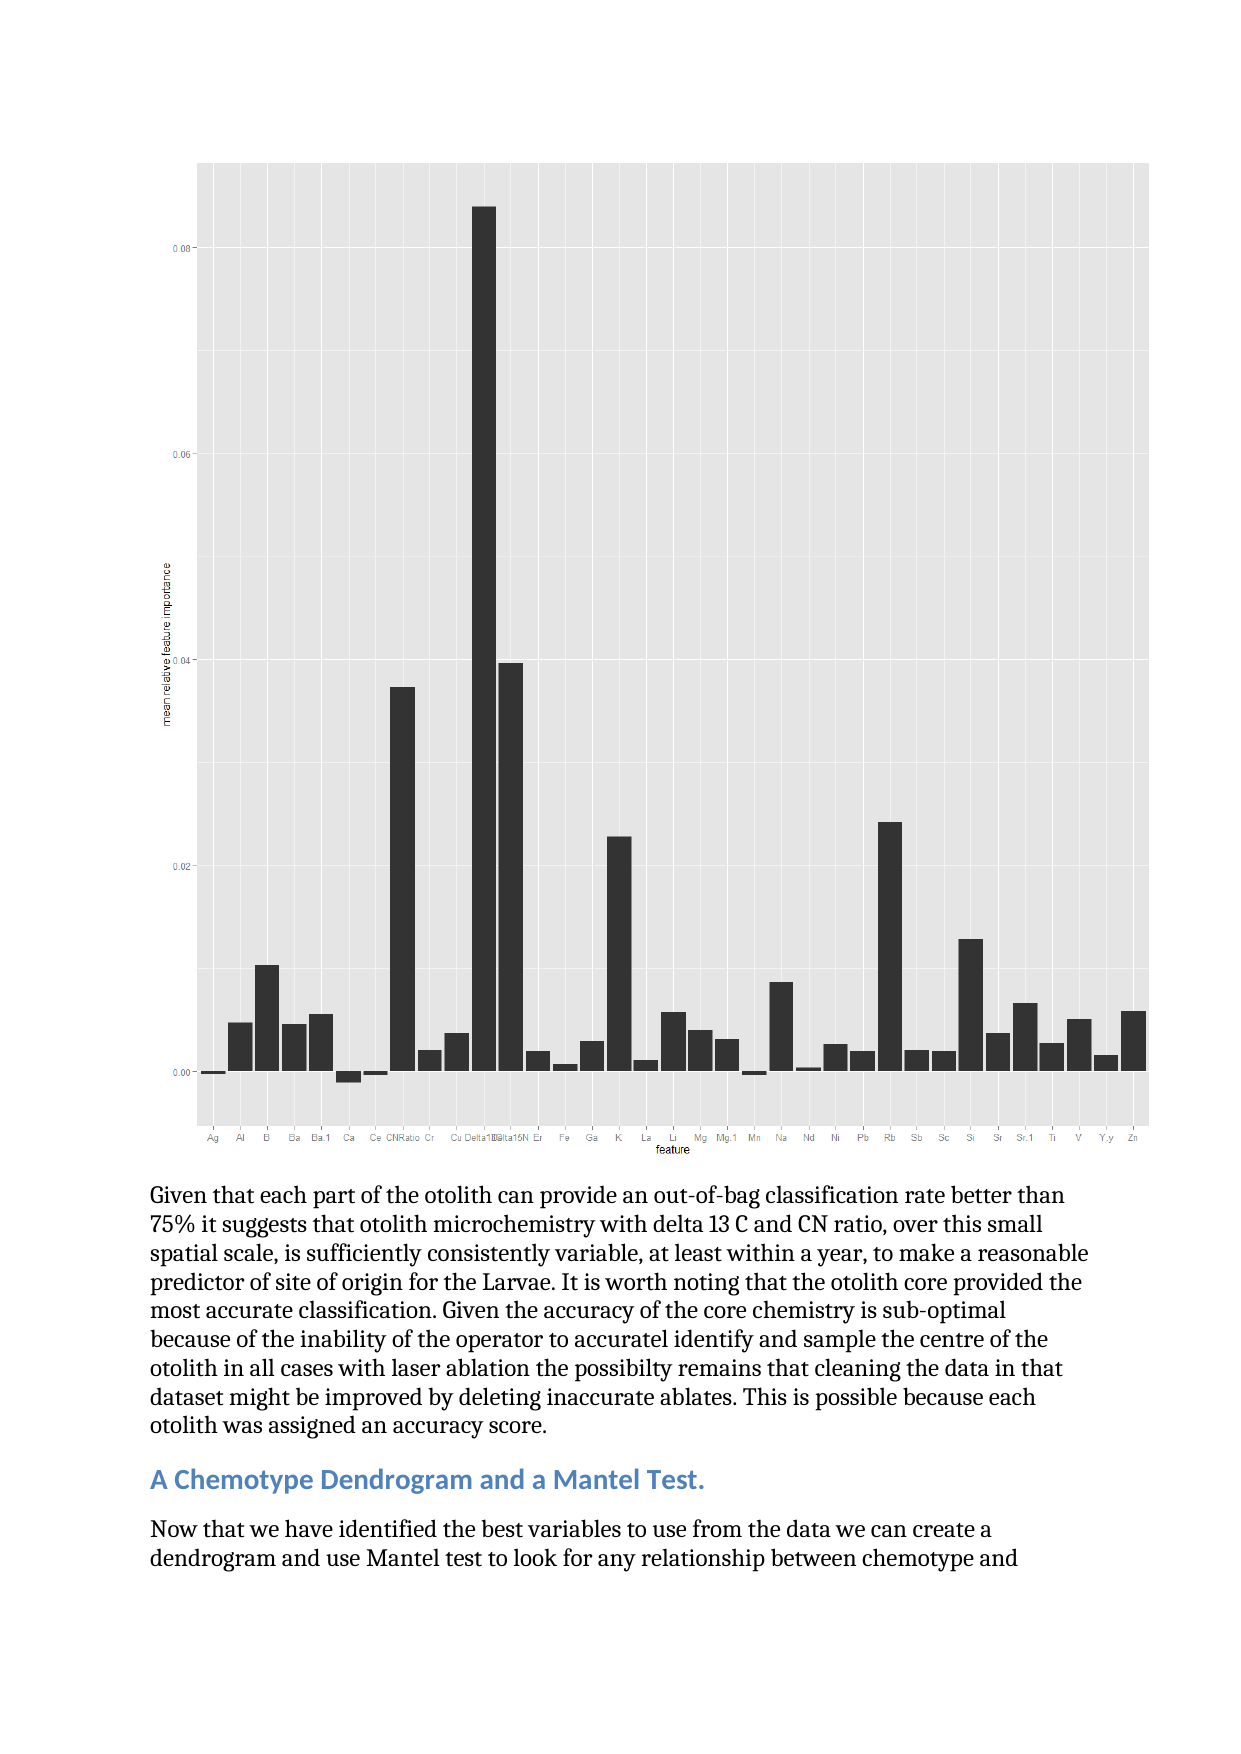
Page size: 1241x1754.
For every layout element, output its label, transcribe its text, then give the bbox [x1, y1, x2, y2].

picture [150, 150, 1163, 1163]
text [150, 1515, 1090, 1573]
text Given that each part of the otolith can provide an out-of-bag classification rate better than 75% it suggests that otolith microchemistry with delta 13 C and CN ratio, over this small spatial scale, is sufficiently consistently variable, at least within a year, to make a reasonable predictor of site of origin for the Larvae. It is worth noting that the otolith core provided the most accurate classification. Given the accuracy of the core chemistry is sub-optimal because of the inability of the operator to accuratel identify and sample the centre of the otolith in all cases with laser ablation the possibilty remains that cleaning the data in that dataset might be improved by deleting inaccurate ablates. This is possible because each otolith was assigned an accuracy score. [150, 1181, 1090, 1440]
subtitle A Chemotype Dendrogram and a Mantel Test. [150, 1461, 1090, 1497]
